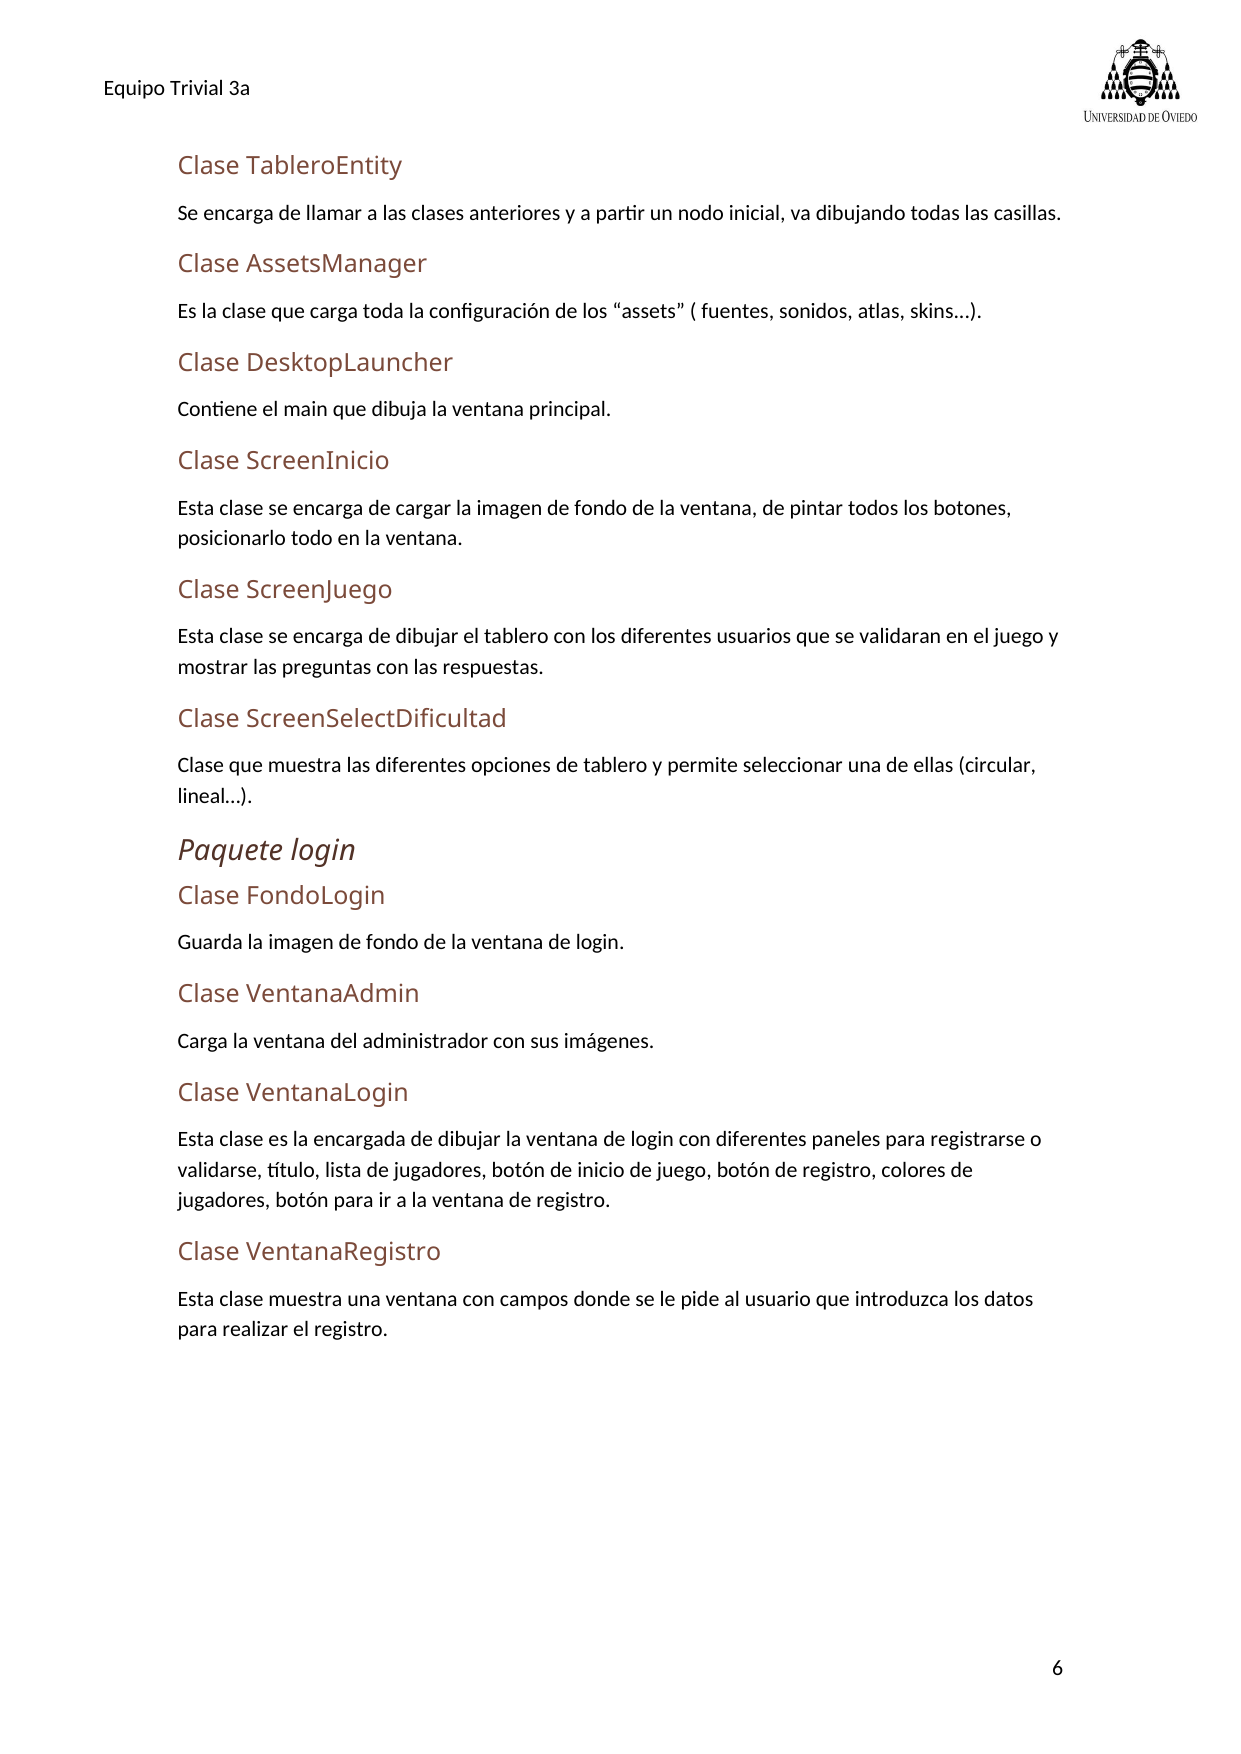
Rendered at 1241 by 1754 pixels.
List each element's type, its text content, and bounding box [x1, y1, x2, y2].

picture [1077, 35, 1198, 123]
text Guarda la imagen de fondo de la ventana de login. [177, 928, 1063, 955]
text Esta clase se encarga de cargar la imagen de fondo de la ventana, de pintar todos los botones, posicionarlo todo en la ventana. [177, 494, 1063, 551]
text Esta clase muestra una ventana con campos donde se le pide al usuario que introduzca los datos para realizar el registro. [177, 1285, 1063, 1342]
text Contiene el main que dibuja la ventana principal. [177, 395, 1063, 422]
text Clase que muestra las diferentes opciones de tablero y permite seleccionar una de ellas (circular, lineal…). [177, 752, 1063, 809]
subtitle Clase ScreenInicio [177, 443, 1063, 477]
text Esta clase se encarga de dibujar el tablero con los diferentes usuarios que se validaran en el juego y mostrar las preguntas con las respuestas. [177, 623, 1063, 680]
text Carga la ventana del administrador con sus imágenes. [177, 1027, 1063, 1053]
subtitle Clase AssetsManager [177, 246, 1063, 280]
text Esta clase es la encargada de dibujar la ventana de login con diferentes paneles para registrarse o validarse, título, lista de jugadores, botón de inicio de juego, botón de registro, colores de jugadores, botón para ir a la ventana de registro. [177, 1125, 1063, 1213]
subtitle Clase TableroEntity [177, 148, 1063, 182]
subtitle Paquete login [177, 829, 1063, 869]
text Es la clase que carga toda la configuración de los “assets” ( fuentes, sonidos, atlas, skins...). [177, 297, 1063, 324]
text Se encarga de llamar a las clases anteriores y a partir un nodo inicial, va dibujando todas las casillas. [177, 199, 1063, 225]
subtitle Clase VentanaRegistro [177, 1234, 1063, 1268]
subtitle Clase DesktopLauncher [177, 344, 1063, 378]
subtitle Clase FondoLogin [177, 877, 1063, 912]
subtitle Clase ScreenJuego [177, 572, 1063, 606]
subtitle Clase VentanaLogin [177, 1074, 1063, 1108]
subtitle Clase VentanaAdmin [177, 976, 1063, 1010]
subtitle Clase ScreenSelectDificultad [177, 701, 1063, 734]
